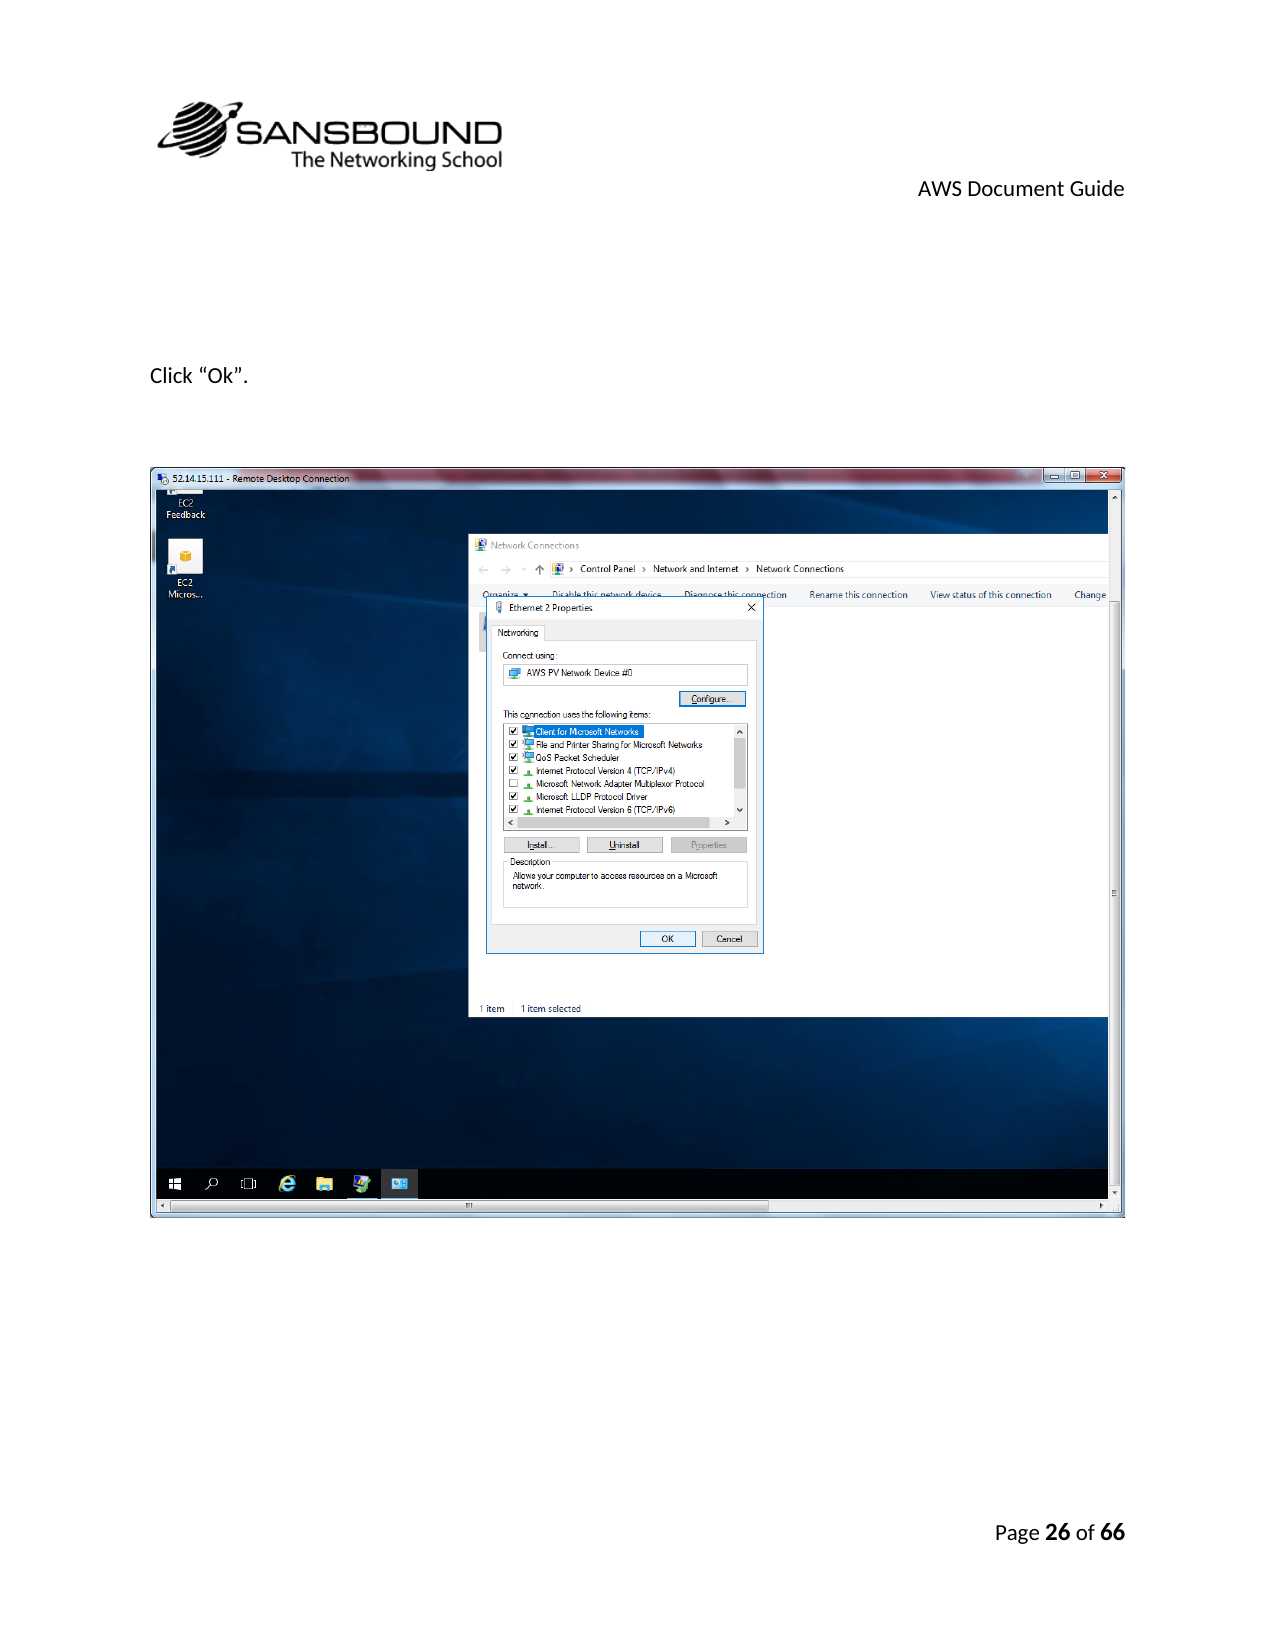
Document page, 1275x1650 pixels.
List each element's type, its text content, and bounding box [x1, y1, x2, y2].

picture [150, 75, 514, 197]
picture [150, 467, 1125, 1218]
text Click “Ok”. [150, 361, 1125, 389]
